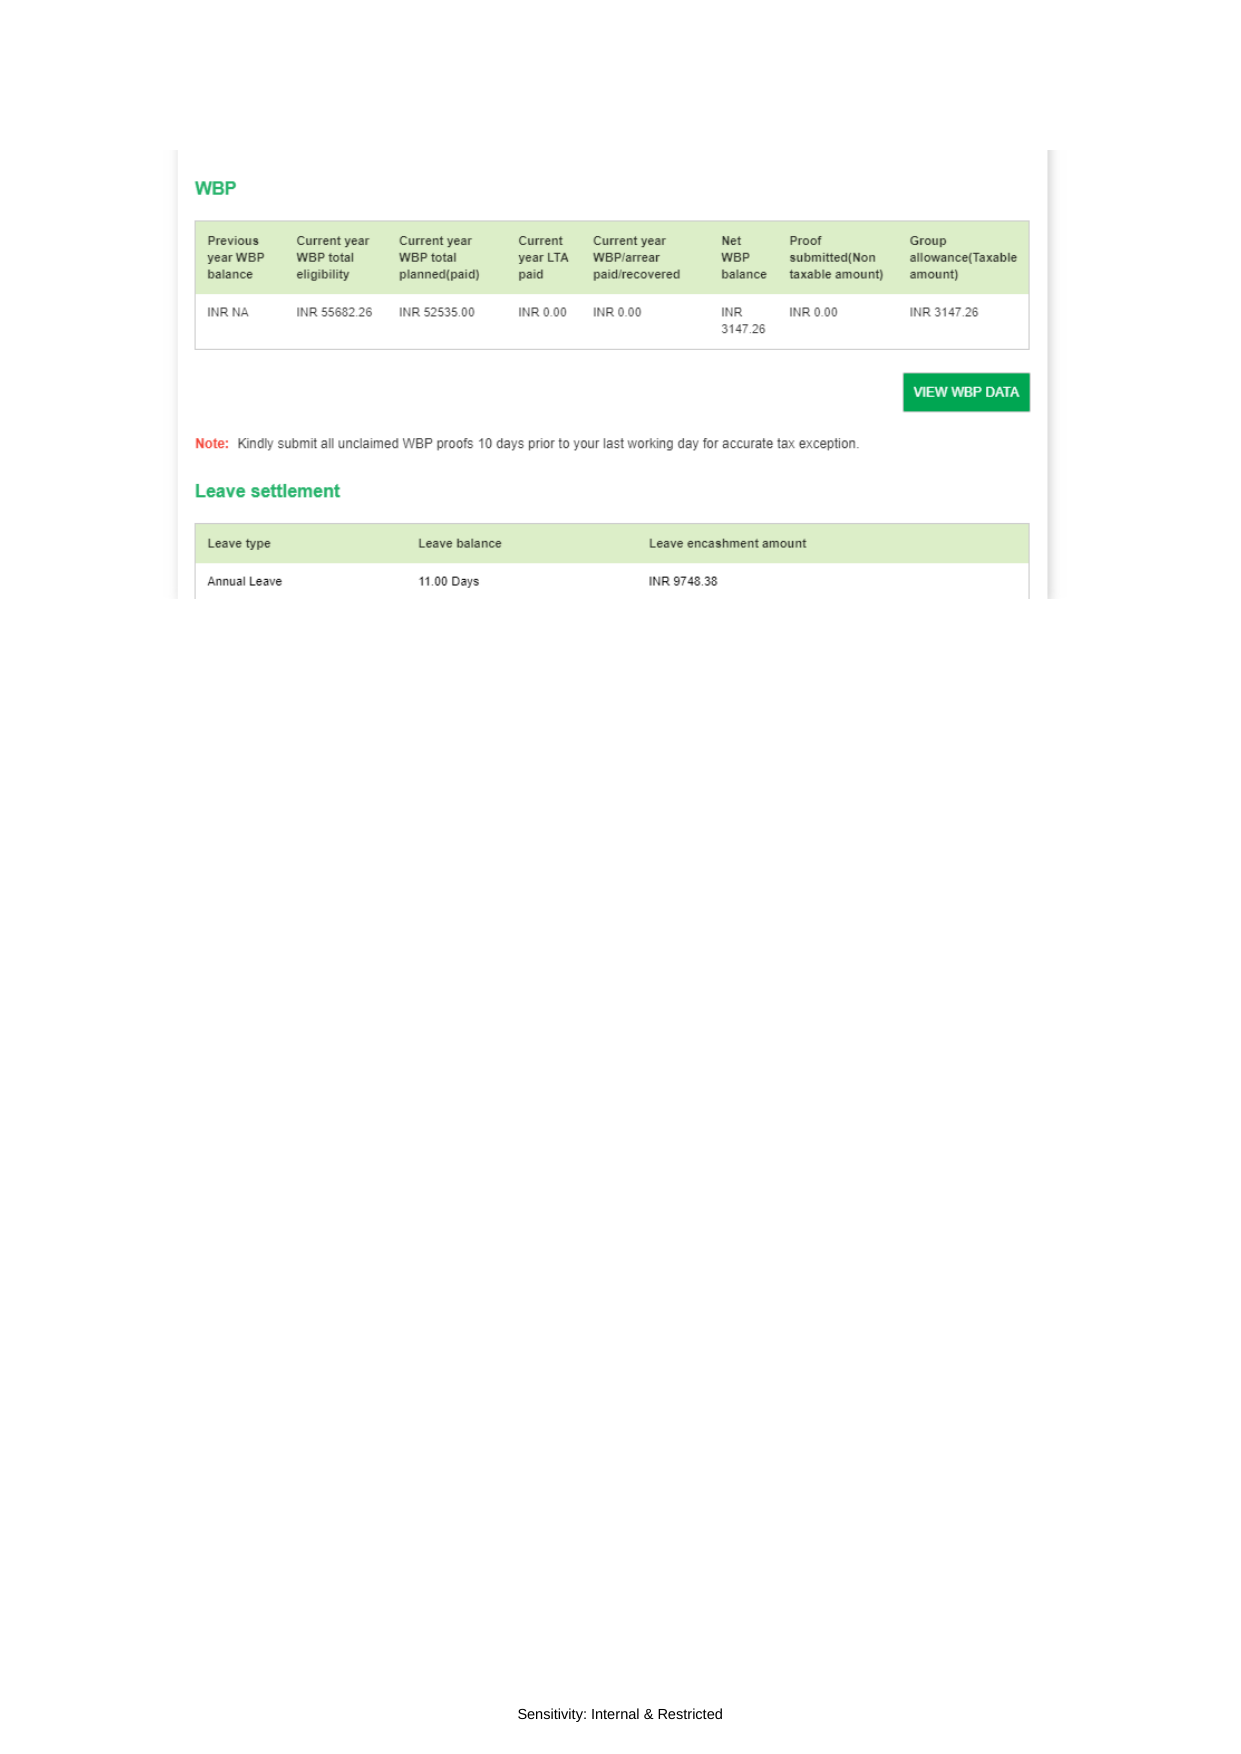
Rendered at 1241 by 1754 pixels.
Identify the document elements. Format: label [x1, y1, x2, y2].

picture [150, 150, 1091, 599]
